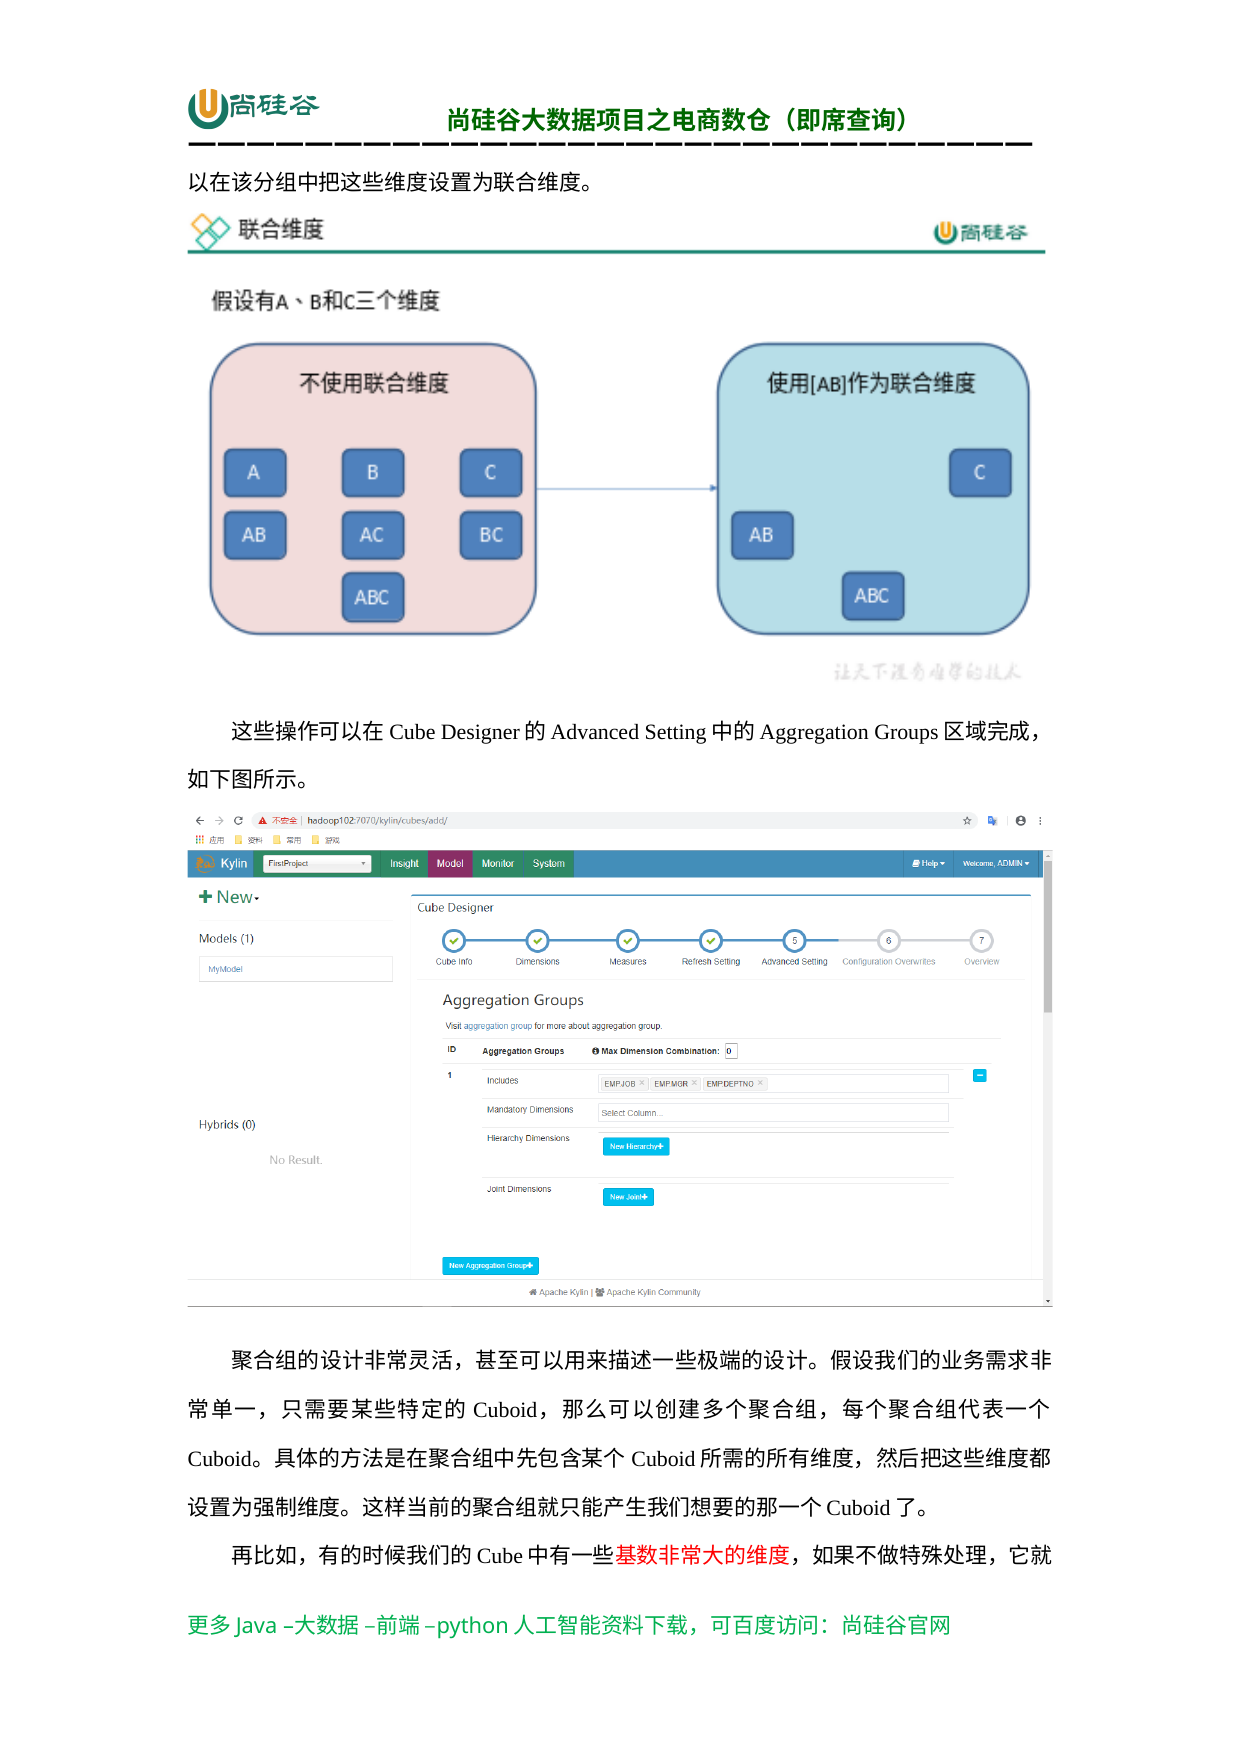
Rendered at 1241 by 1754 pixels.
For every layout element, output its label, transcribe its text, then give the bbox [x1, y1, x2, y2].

picture [187, 88, 321, 130]
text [187, 165, 1053, 197]
picture [187, 810, 1053, 1307]
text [187, 1538, 1053, 1570]
text 聚合组的设计非常灵活，甚至可以用来描述一些极端的设计。假设我们的业务需求非常单一，只需要某些特定的Cuboid，那么可以创建多个聚合组，每个聚合组代表一个Cuboid。具体的方法是在聚合组中先包含某个Cuboid所需的所有维度，然后把这些维度都设置为强制维度。这样当前的聚合组就只能产生我们想要的那一个Cuboid了。 [187, 1343, 1053, 1522]
text 这些操作可以在Cube Designer的Advanced Setting中的Aggregation Groups区域完成，如下图所示。 [187, 713, 1053, 794]
